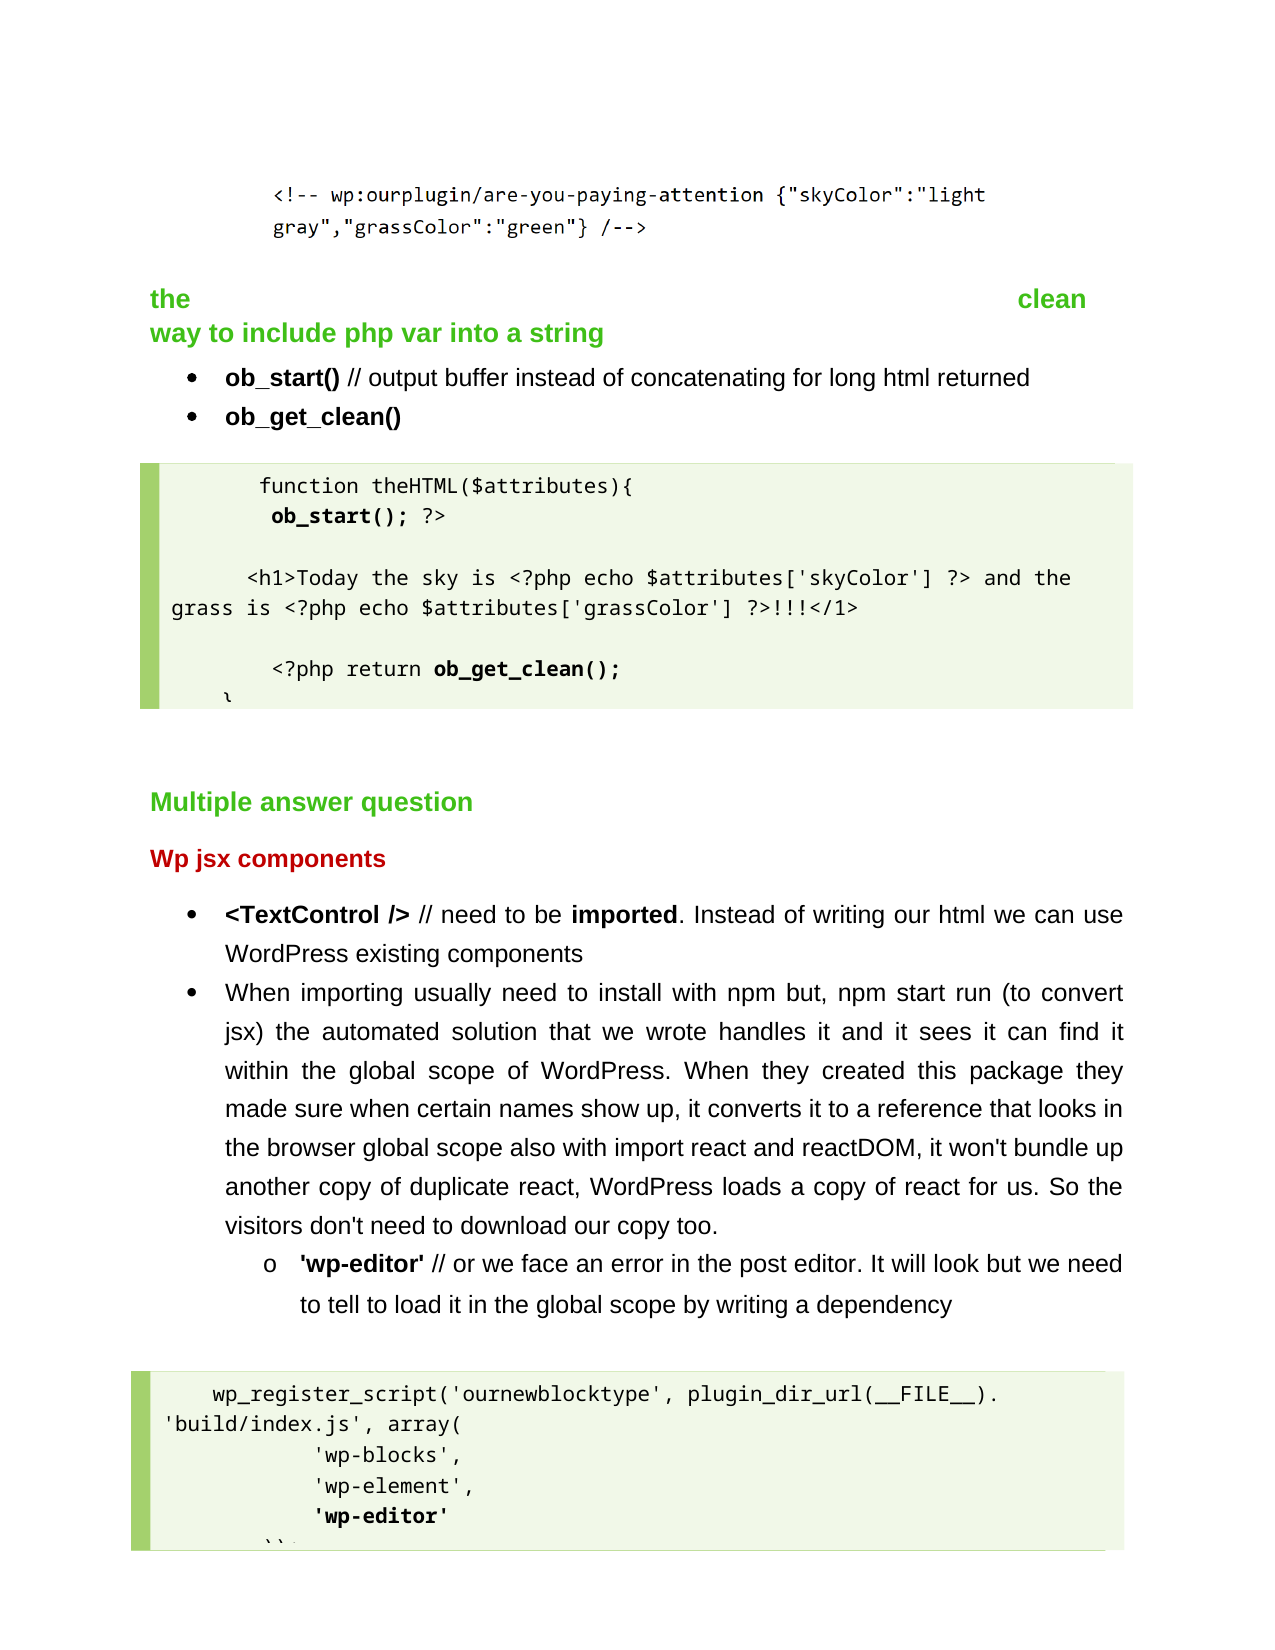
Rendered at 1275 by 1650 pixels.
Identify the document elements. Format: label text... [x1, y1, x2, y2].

text the clean way to include php var into a string [150, 283, 1125, 348]
text ob_start() // output buffer instead of concatenating for long html returned [187, 363, 1125, 392]
text <TextControl /> // need to be imported. Instead of writing our html we can use WordPress existing components [187, 901, 1125, 968]
picture [273, 168, 998, 275]
text When importing usually need to install with npm but, npm start run (to convert jsx) the automated solution that we wrote handles it and it sees it can find it within the global scope of WordPress. When they created this package they made sure when certain names show up, it converts it to a reference that looks in the browser global scope also with import react and reactDOM, it won't bundle up another copy of duplicate react, WordPress loads a copy of react for us. So the visitors don't need to download our copy too. [187, 978, 1125, 1239]
list 'wp-editor' // or we face an error in the post editor. It will look but we need to tell to load it in the global scope by writing a dependency [262, 1249, 1125, 1319]
text ob_get_clean() [187, 402, 1125, 431]
text Multiple answer question [150, 786, 1125, 817]
text Wp jsx components [150, 844, 1125, 873]
